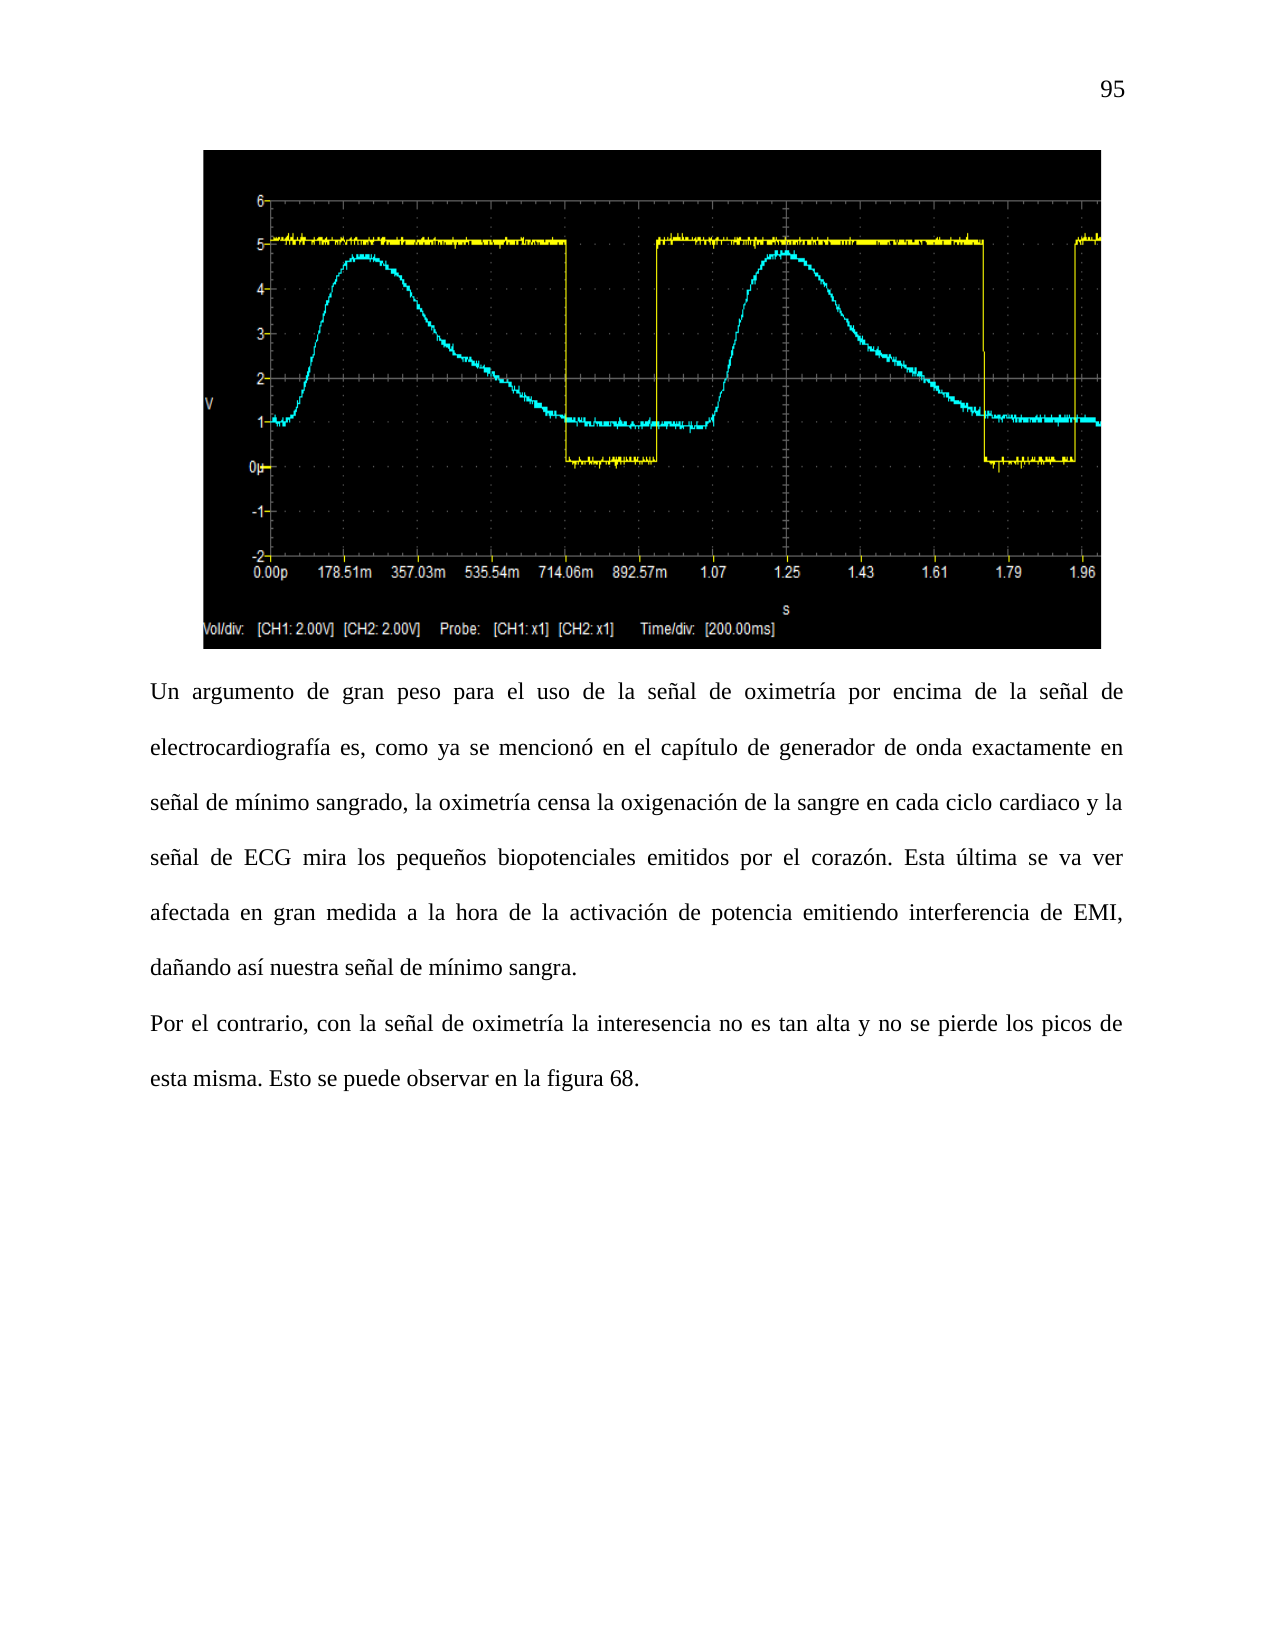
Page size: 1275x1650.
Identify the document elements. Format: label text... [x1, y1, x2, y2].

picture [203, 150, 1102, 649]
text Un argumento de gran peso para el uso de la señal de oximetría por encima de la señal de electrocardiografía es, como ya se mencionó en el capítulo de generador de onda exactamente en señal de mínimo sangrado, la oximetría censa la oxigenación de la sangre en cada ciclo cardiaco y la señal de ECG mira los pequeños biopotenciales emitidos por el corazón. Esta última se va ver afectada en gran medida a la hora de la activación de potencia emitiendo interferencia de EMI, dañando así nuestra señal de mínimo sangra. [150, 677, 1125, 981]
text Por el contrario, con la señal de oximetría la interesencia no es tan alta y no se pierde los picos de esta misma. Esto se puede observar en la figura 68. [150, 1009, 1125, 1091]
